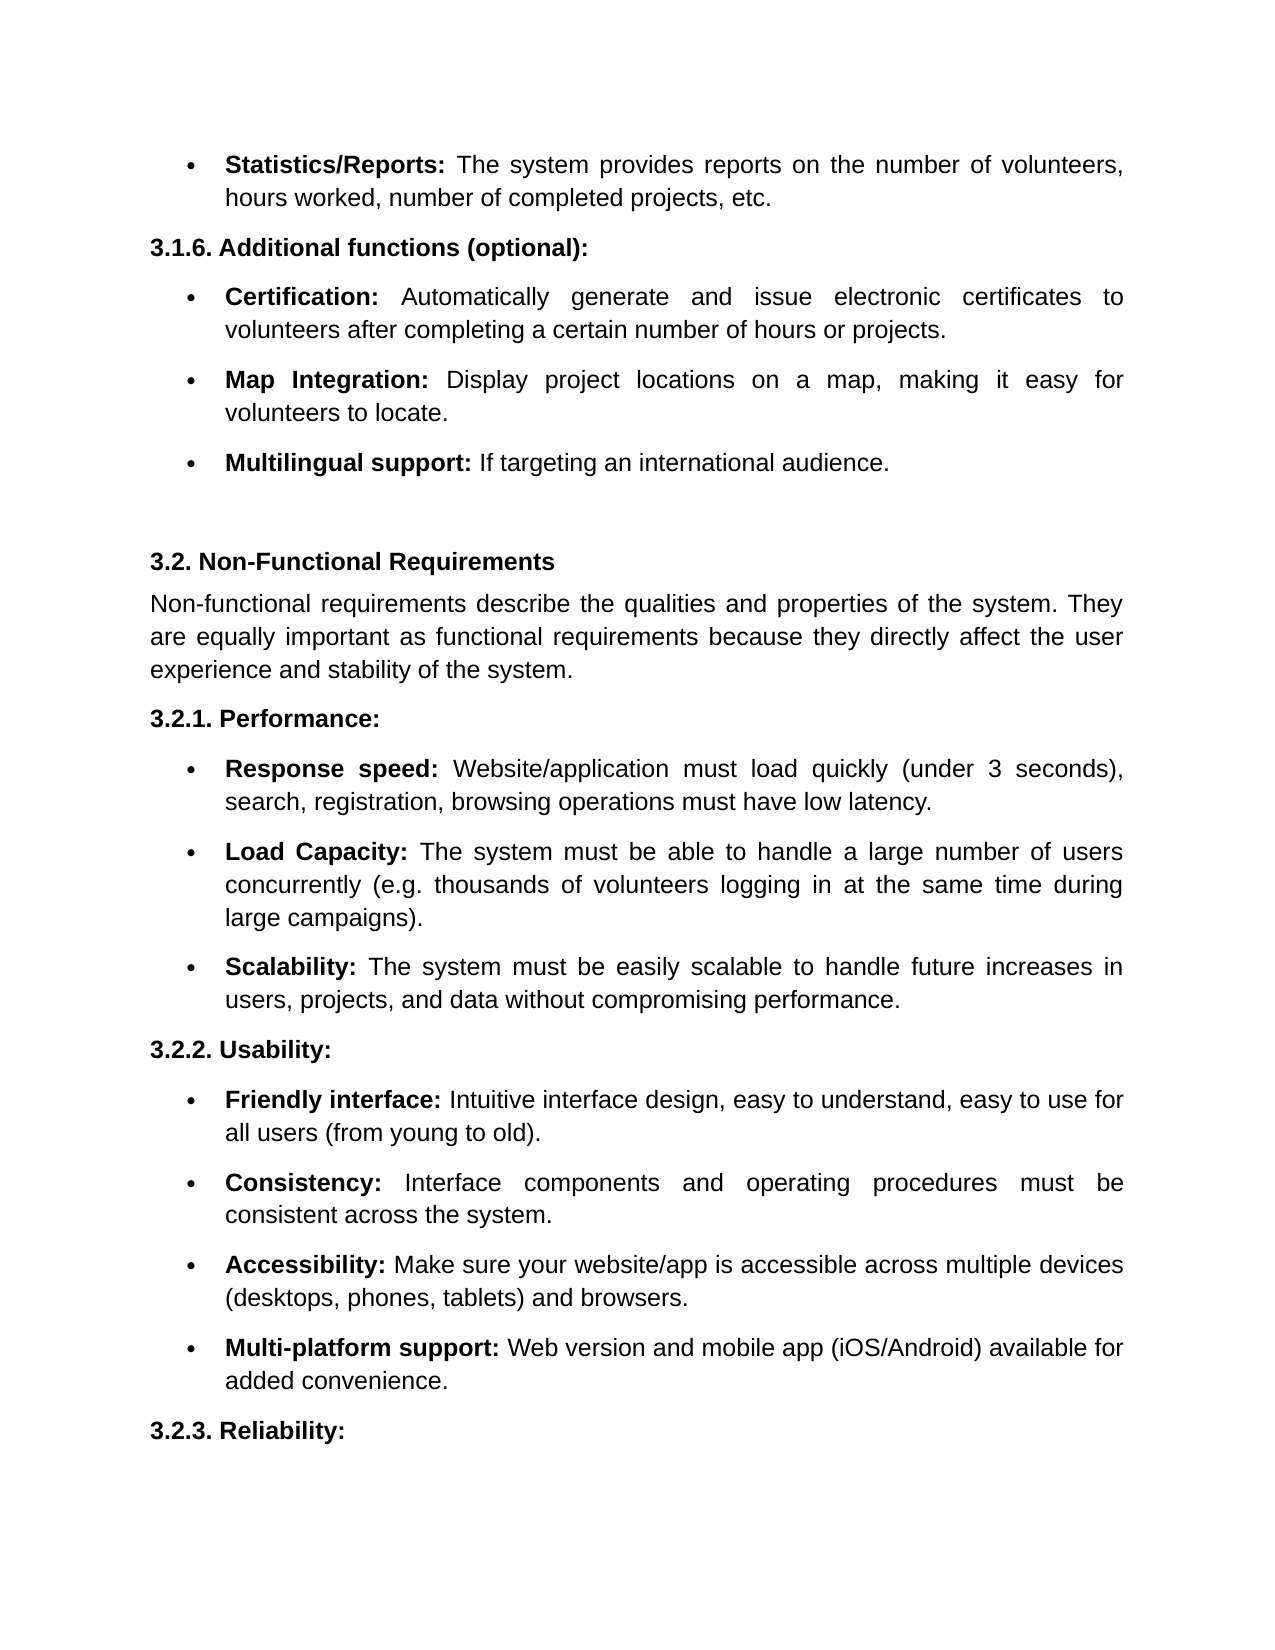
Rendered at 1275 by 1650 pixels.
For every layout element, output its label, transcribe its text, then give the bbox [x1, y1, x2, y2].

list Accessibility: Make sure your website/app is accessible across multiple devices (desktops, phones, tablets) and browsers. [187, 1250, 1125, 1312]
text Non-functional requirements describe the qualities and properties of the system. They are equally important as functional requirements because they directly affect the user experience and stability of the system. [150, 588, 1125, 683]
list Certification: Automatically generate and issue electronic certificates to volunteers after completing a certain number of hours or projects. [187, 282, 1125, 344]
text 3.2.1. Performance: [150, 704, 1125, 733]
list Load Capacity: The system must be able to handle a large number of users concurrently (e.g. thousands of volunteers logging in at the same time during large campaigns). [187, 837, 1125, 931]
text 3.2.3. Reliability: [150, 1416, 1125, 1444]
list Map Integration: Display project locations on a map, making it easy for volunteers to locate. [187, 365, 1125, 427]
list Response speed: Website/application must load quickly (under 3 seconds), search, registration, browsing operations must have low latency. [187, 754, 1125, 816]
list Multilingual support: If targeting an international audience. [187, 448, 1125, 477]
text 3.2.2. Usability: [150, 1035, 1125, 1064]
list Scalability: The system must be easily scalable to handle future increases in users, projects, and data without compromising performance. [187, 952, 1125, 1014]
list Friendly interface: Intuitive interface design, easy to understand, easy to use for all users (from young to old). [187, 1085, 1125, 1147]
list Statistics/Reports: The system provides reports on the number of volunteers, hours worked, number of completed projects, etc. [187, 150, 1125, 212]
text 3.1.6. Additional functions (optional): [150, 233, 1125, 261]
list Multi-platform support: Web version and mobile app (iOS/Android) available for added convenience. [187, 1333, 1125, 1395]
subtitle 3.2. Non-Functional Requirements [150, 547, 1125, 576]
list Consistency: Interface components and operating procedures must be consistent across the system. [187, 1167, 1125, 1229]
